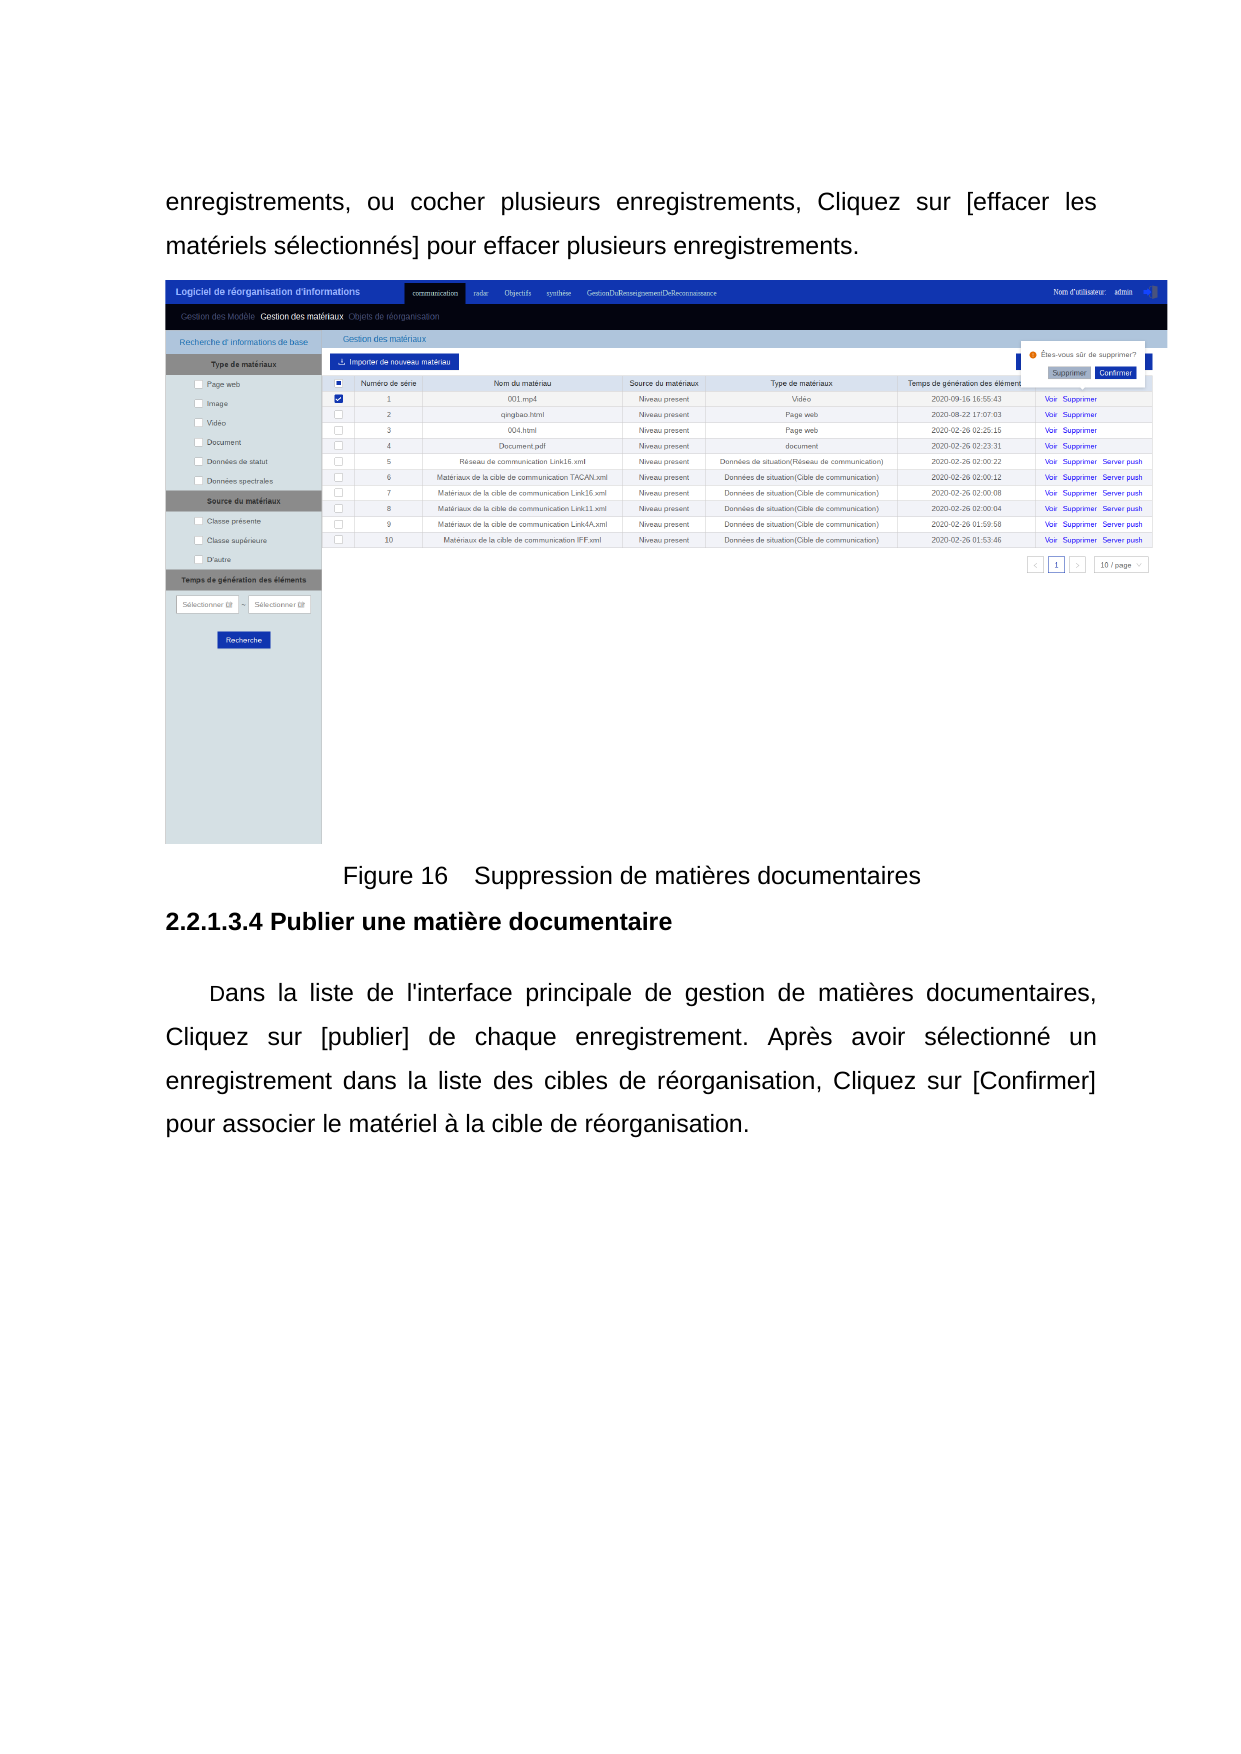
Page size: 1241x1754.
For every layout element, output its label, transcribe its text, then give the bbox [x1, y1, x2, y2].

text Suppression de matières documentaires [165, 861, 1098, 889]
text Publier une matière documentaire [165, 906, 1098, 935]
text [165, 176, 1098, 263]
picture [165, 280, 1168, 844]
text Dans la liste de l'interface principale de gestion de matières documentaires, Cliquez sur [publier] de chaque enregistrement. Après avoir sélectionné un enregistrement dans la liste des cibles de réorganisation, Cliquez sur [Confirmer] pour associer le matériel à la cible de réorganisation. [165, 967, 1098, 1142]
